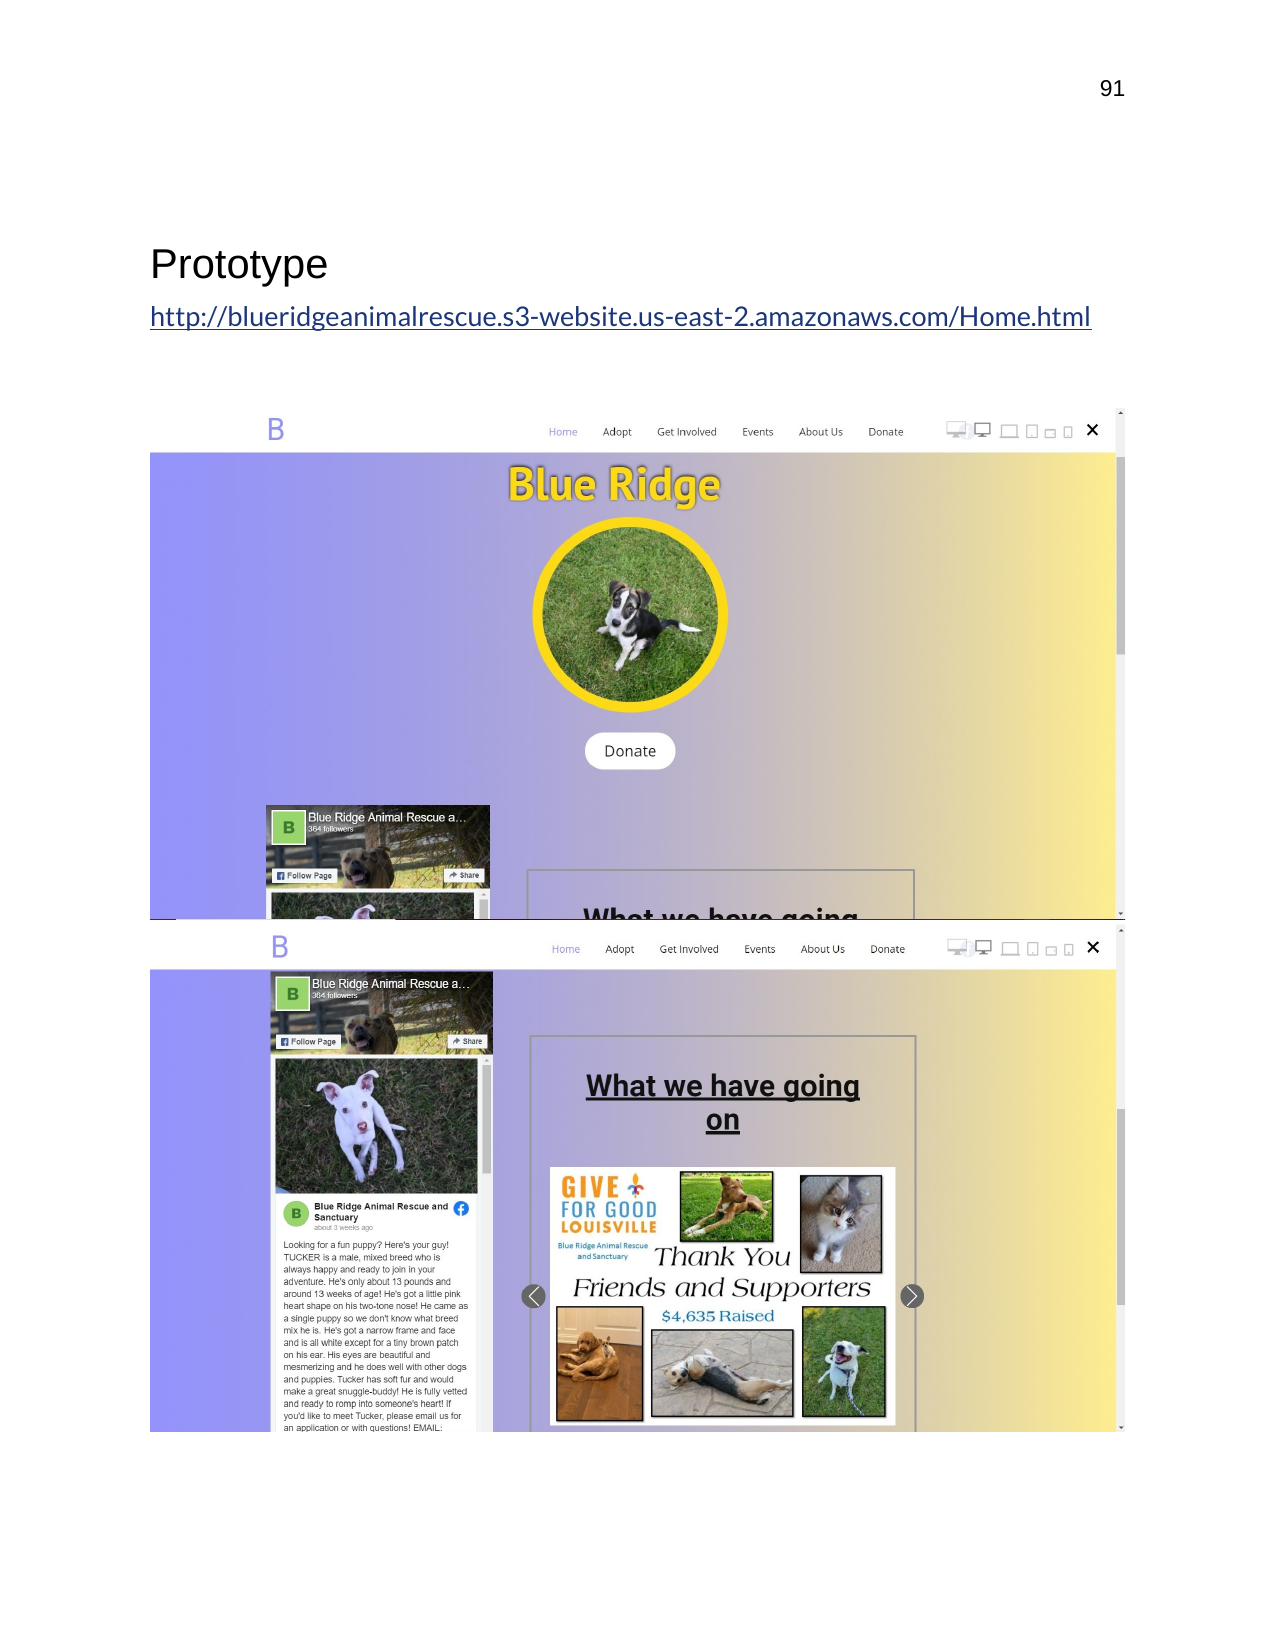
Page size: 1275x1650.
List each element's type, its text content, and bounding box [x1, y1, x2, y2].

picture [150, 923, 1125, 1432]
text http://blueridgeanimalrescue.s3-website.us-east-2.amazonaws.com/Home.html [150, 300, 1125, 332]
subtitle Prototype [150, 239, 1125, 287]
picture [150, 408, 1125, 920]
